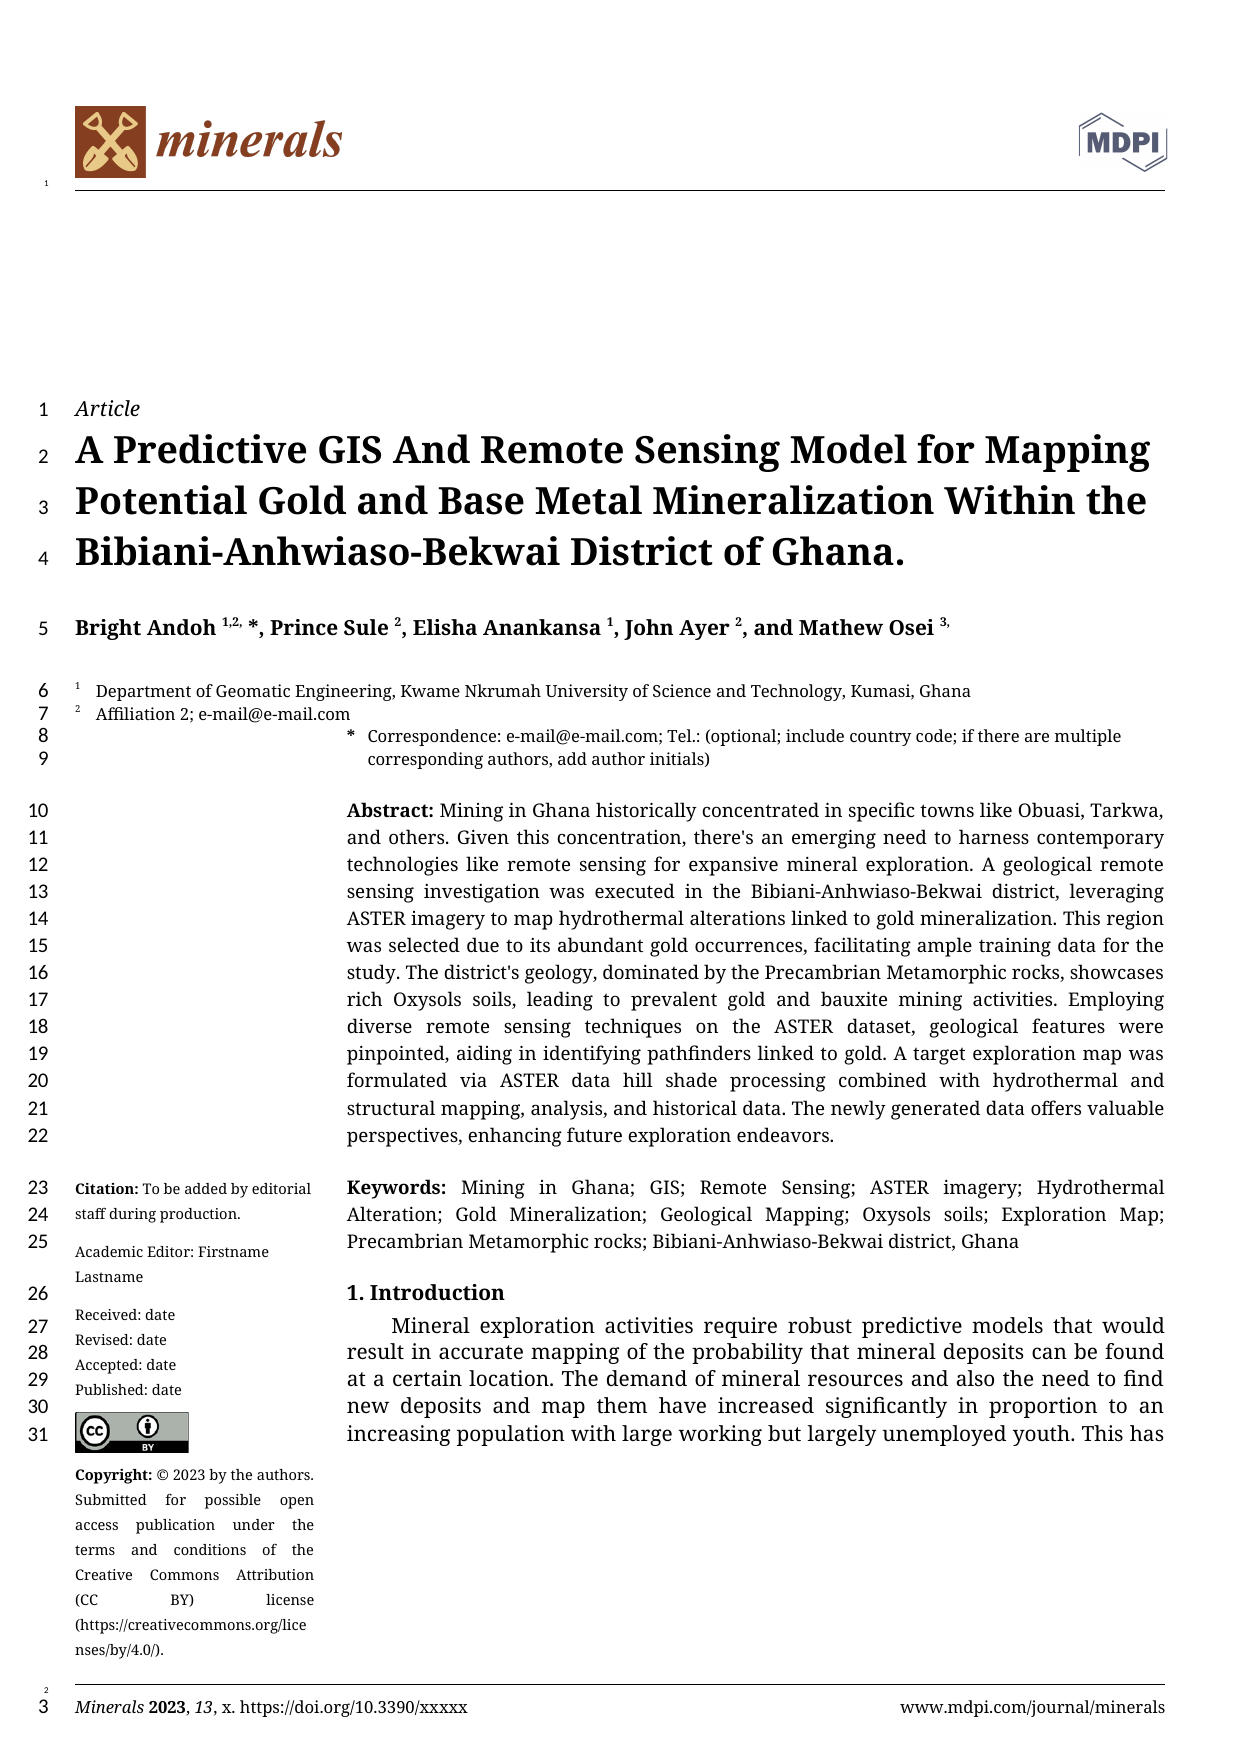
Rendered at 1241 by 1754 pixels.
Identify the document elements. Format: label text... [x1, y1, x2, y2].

text Bright Andoh 1,2, *, Prince Sule 2, Elisha Anankansa 1, John Ayer 2, and Mathew Osei 3, [75, 613, 1165, 642]
text 2 Affiliation 2; e-mail@e-mail.com [75, 702, 1165, 725]
subtitle 1. Introduction [347, 1279, 1165, 1306]
picture [75, 1412, 189, 1453]
text Abstract: Mining in Ghana historically concentrated in specific towns like Obuasi, Tarkwa, and others. Given this concentration, there's an emerging need to harness contemporary technologies like remote sensing for expansive mineral exploration. A geological remote sensing investigation was executed in the Bibiani-Anhwiaso-Bekwai district, leveraging ASTER imagery to map hydrothermal alterations linked to gold mineralization. This region was selected due to its abundant gold occurrences, facilitating ample training data for the study. The district's geology, dominated by the Precambrian Metamorphic rocks, showcases rich Oxysols soils, leading to prevalent gold and bauxite mining activities. Employing diverse remote sensing techniques on the ASTER dataset, geological features were pinpointed, aiding in identifying pathfinders linked to gold. A target exploration map was formulated via ASTER data hill shade processing combined with hydrothermal and structural mapping, analysis, and historical data. The newly generated data offers valuable perspectives, enhancing future exploration endeavors. [347, 795, 1165, 1147]
table_header Citation: To be added by editorial staff during production. Academic Editor: Firstname Lastname Received: date Revised: date Accepted: date Published: date Copyright: © 2023 by the authors. Submitted for possible open access publication under the terms and conditions of the Creative Commons Attribution (CC BY) license (https://creativecommons.org/licenses/by/4.0/). [75, 1175, 326, 1659]
text * Correspondence: e-mail@e-mail.com; Tel.: (optional; include country code; if there are multiple corresponding authors, add author initials) [347, 725, 1165, 770]
text Keywords: Mining in Ghana; GIS; Remote Sensing; ASTER imagery; Hydrothermal Alteration; Gold Mineralization; Geological Mapping; Oxysols soils; Exploration Map; Precambrian Metamorphic rocks; Bibiani-Anhwiaso-Bekwai district, Ghana [347, 1172, 1165, 1254]
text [347, 1312, 1165, 1447]
picture [75, 106, 343, 178]
text 1 Department of Geomatic Engineering, Kwame Nkrumah University of Science and Technology, Kumasi, Ghana [75, 679, 1165, 702]
text Article [75, 394, 1165, 423]
text A Predictive GIS And Remote Sensing Model for Mapping Potential Gold and Base Metal Mineralization Within the Bibiani-Anhwiaso-Bekwai District of Ghana. [75, 423, 1165, 576]
